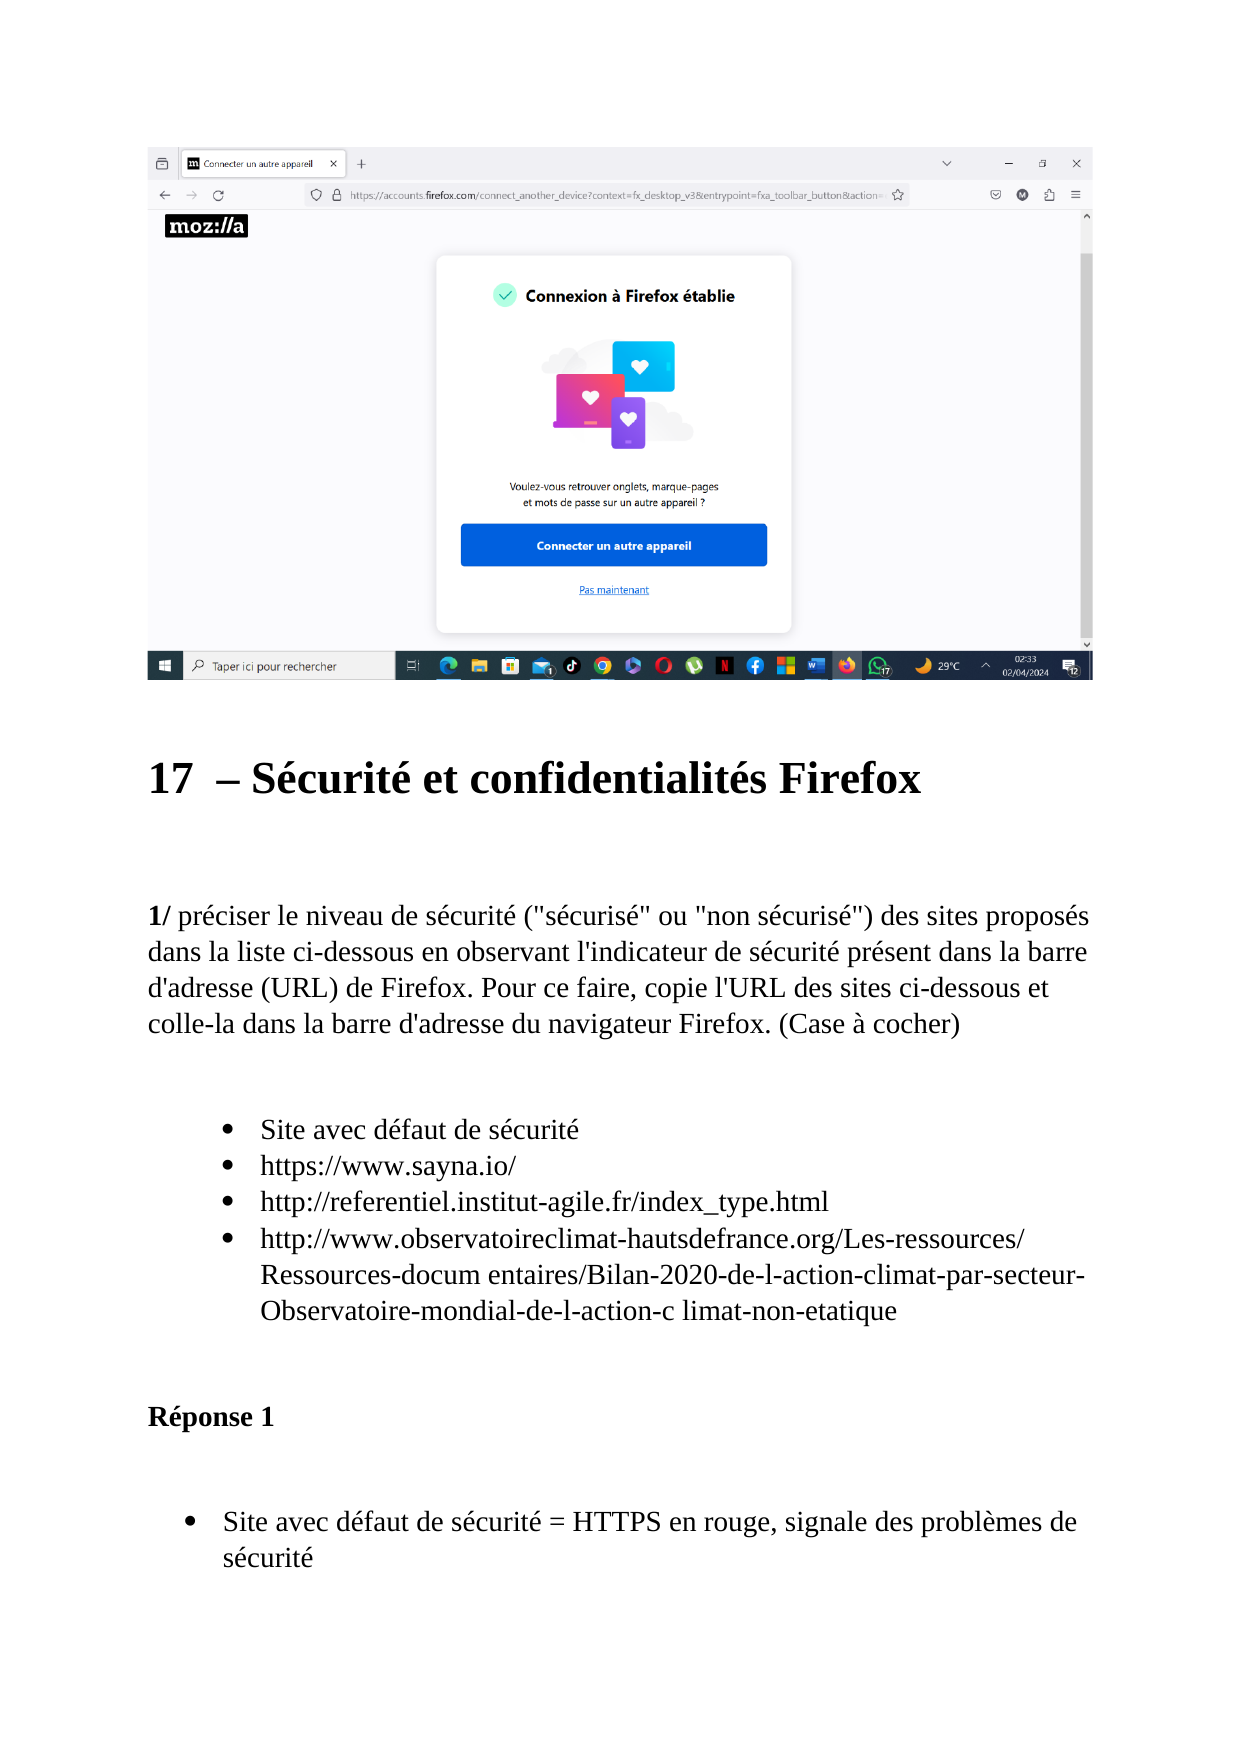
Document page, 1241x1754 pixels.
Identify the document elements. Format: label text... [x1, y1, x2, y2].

picture [147, 147, 1093, 680]
text Réponse 1 [148, 1399, 1093, 1432]
text 1/ préciser le niveau de sécurité ("sécurisé" ou "non sécurisé") des sites proposés dans la liste ci-dessous en observant l'indicateur de sécurité présent dans la barre d'adresse (URL) de Firefox. Pour ce faire, copie l'URL des sites ci-dessous et colle-la dans la barre d'adresse du navigateur Firefox. (Case à cocher) [148, 898, 1093, 1040]
list http://referentiel.institut-agile.fr/index_type.html [223, 1184, 1093, 1218]
list – Sécurité et confidentialités Firefox [148, 751, 1093, 803]
list https://www.sayna.io/ [223, 1148, 1093, 1182]
list http://www.observatoireclimat-hautsdefrance.org/Les-ressources/Ressources-docum entaires/Bilan-2020-de-l-action-climat-par-secteur-Observatoire-mondial-de-l-action-c limat-non-etatique [223, 1221, 1093, 1327]
list Site avec défaut de sécurité = HTTPS en rouge, signale des problèmes de sécurité [185, 1504, 1093, 1574]
list Site avec défaut de sécurité [223, 1112, 1093, 1146]
